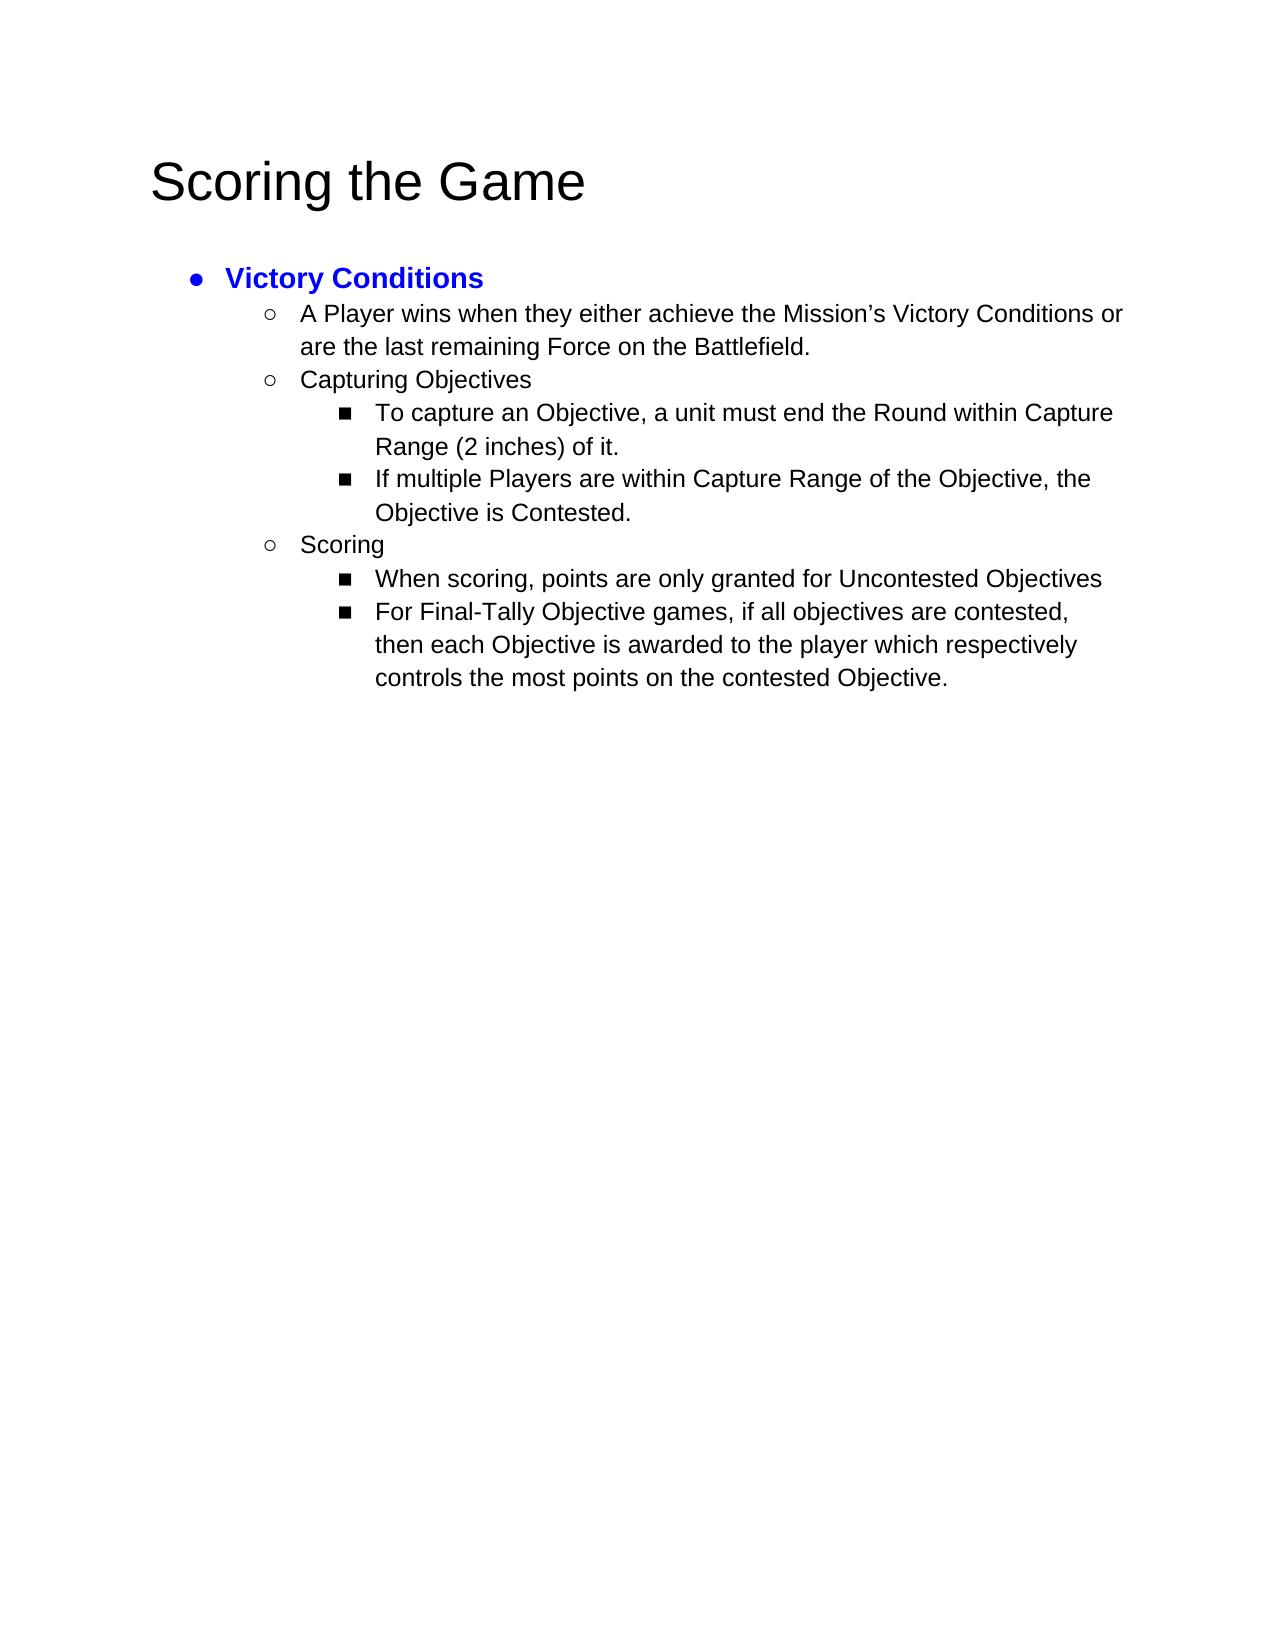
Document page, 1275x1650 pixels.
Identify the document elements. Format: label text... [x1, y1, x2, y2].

list Scoring [262, 531, 1125, 559]
list For Final-Tally Objective games, if all objectives are contested, then each Objective is awarded to the player which respectively controls the most points on the contested Objective. [337, 597, 1125, 691]
list A Player wins when they either achieve the Mission’s Victory Conditions or are the last remaining Force on the Battlefield. [262, 299, 1125, 361]
title Scoring the Game [150, 150, 1125, 212]
list To capture an Objective, a unit must end the Round within Capture Range (2 inches) of it. [337, 398, 1125, 460]
list When scoring, points are only granted for Uncontested Objectives [337, 563, 1125, 592]
list If multiple Players are within Capture Range of the Objective, the Objective is Contested. [337, 464, 1125, 526]
list Capturing Objectives [262, 365, 1125, 394]
list Victory Conditions [187, 261, 1125, 294]
